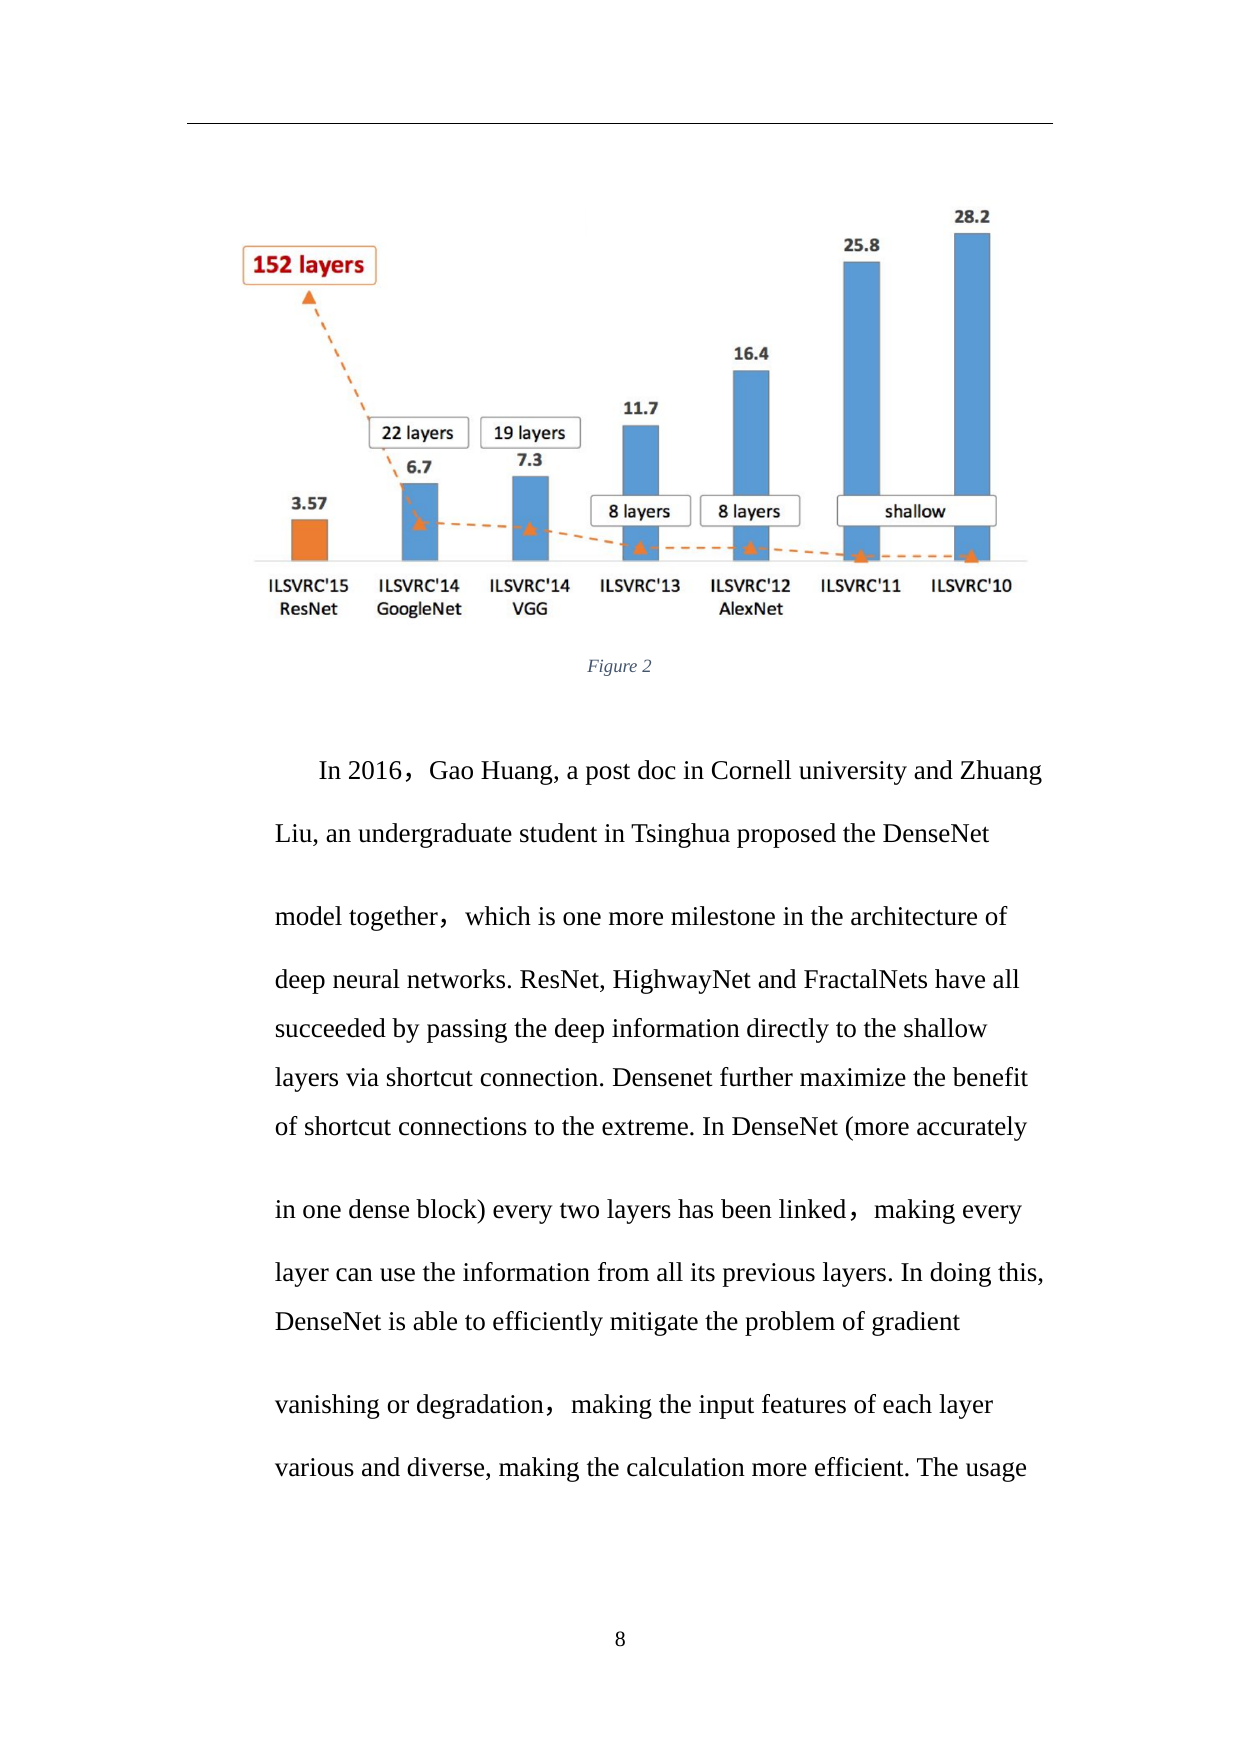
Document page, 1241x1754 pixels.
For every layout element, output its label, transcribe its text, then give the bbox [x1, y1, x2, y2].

text Figure 2 [187, 649, 1053, 682]
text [274, 735, 1053, 1483]
picture [187, 162, 1057, 636]
